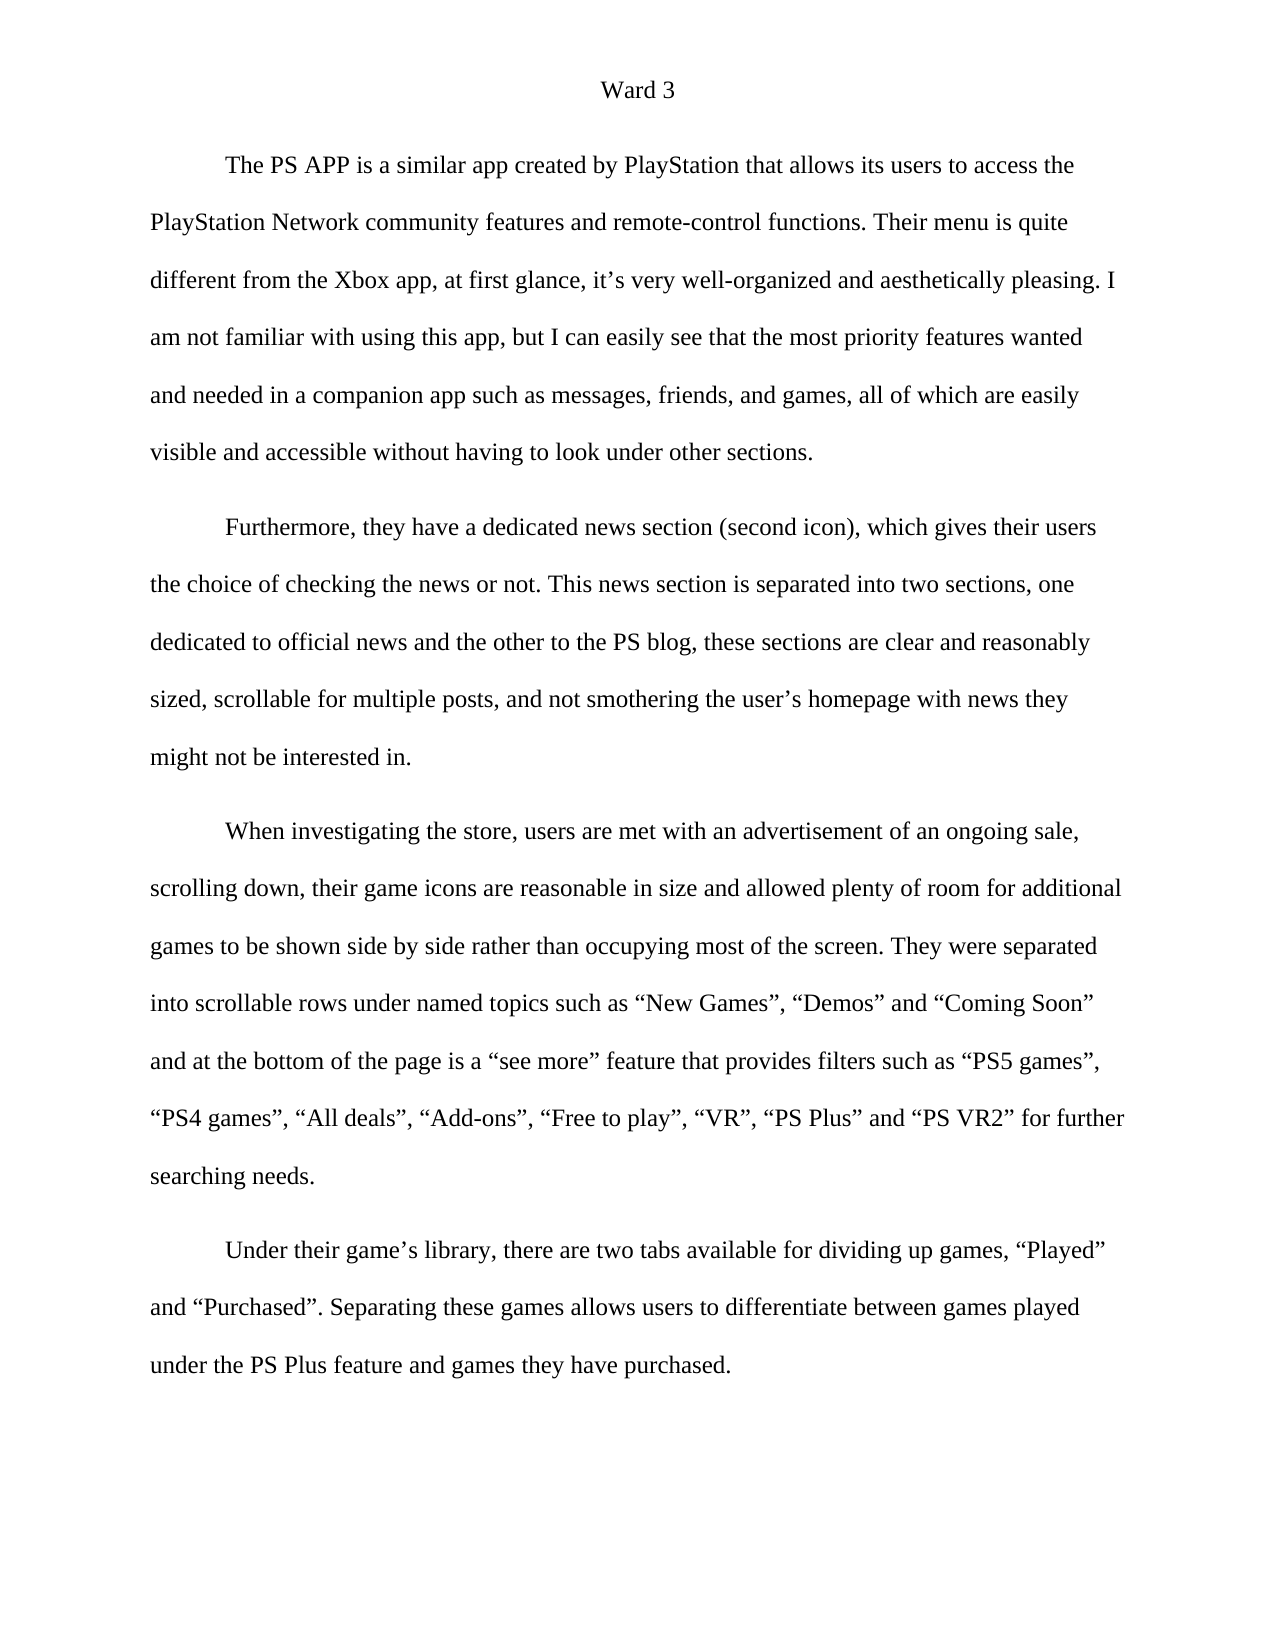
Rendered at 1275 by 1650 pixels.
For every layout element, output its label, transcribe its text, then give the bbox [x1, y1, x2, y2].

text The PS APP is a similar app created by PlayStation that allows its users to access the PlayStation Network community features and remote-control functions. Their menu is quite different from the Xbox app, at first glance, it’s very well-organized and aesthetically pleasing. I am not familiar with using this app, but I can easily see that the most priority features wanted and needed in a companion app such as messages, friends, and games, all of which are easily visible and accessible without having to look under other sections. [150, 150, 1125, 466]
text Under their game’s library, there are two tabs available for dividing up games, “Played” and “Purchased”. Separating these games allows users to differentiate between games played under the PS Plus feature and games they have purchased. [150, 1235, 1125, 1379]
text Furthermore, they have a dedicated news section (second icon), which gives their users the choice of checking the news or not. This news section is separated into two sections, one dedicated to official news and the other to the PS blog, these sections are clear and reasonably sized, scrollable for multiple posts, and not smothering the user’s homepage with news they might not be interested in. [150, 512, 1125, 770]
text When investigating the store, users are met with an advertisement of an ongoing sale, scrolling down, their game icons are reasonable in size and allowed plenty of room for additional games to be shown side by side rather than occupying most of the screen. They were separated into scrollable rows under named topics such as “New Games”, “Demos” and “Coming Soon” and at the bottom of the page is a “see more” feature that provides filters such as “PS5 games”, “PS4 games”, “All deals”, “Add-ons”, “Free to play”, “VR”, “PS Plus” and “PS VR2” for further searching needs. [150, 816, 1125, 1189]
